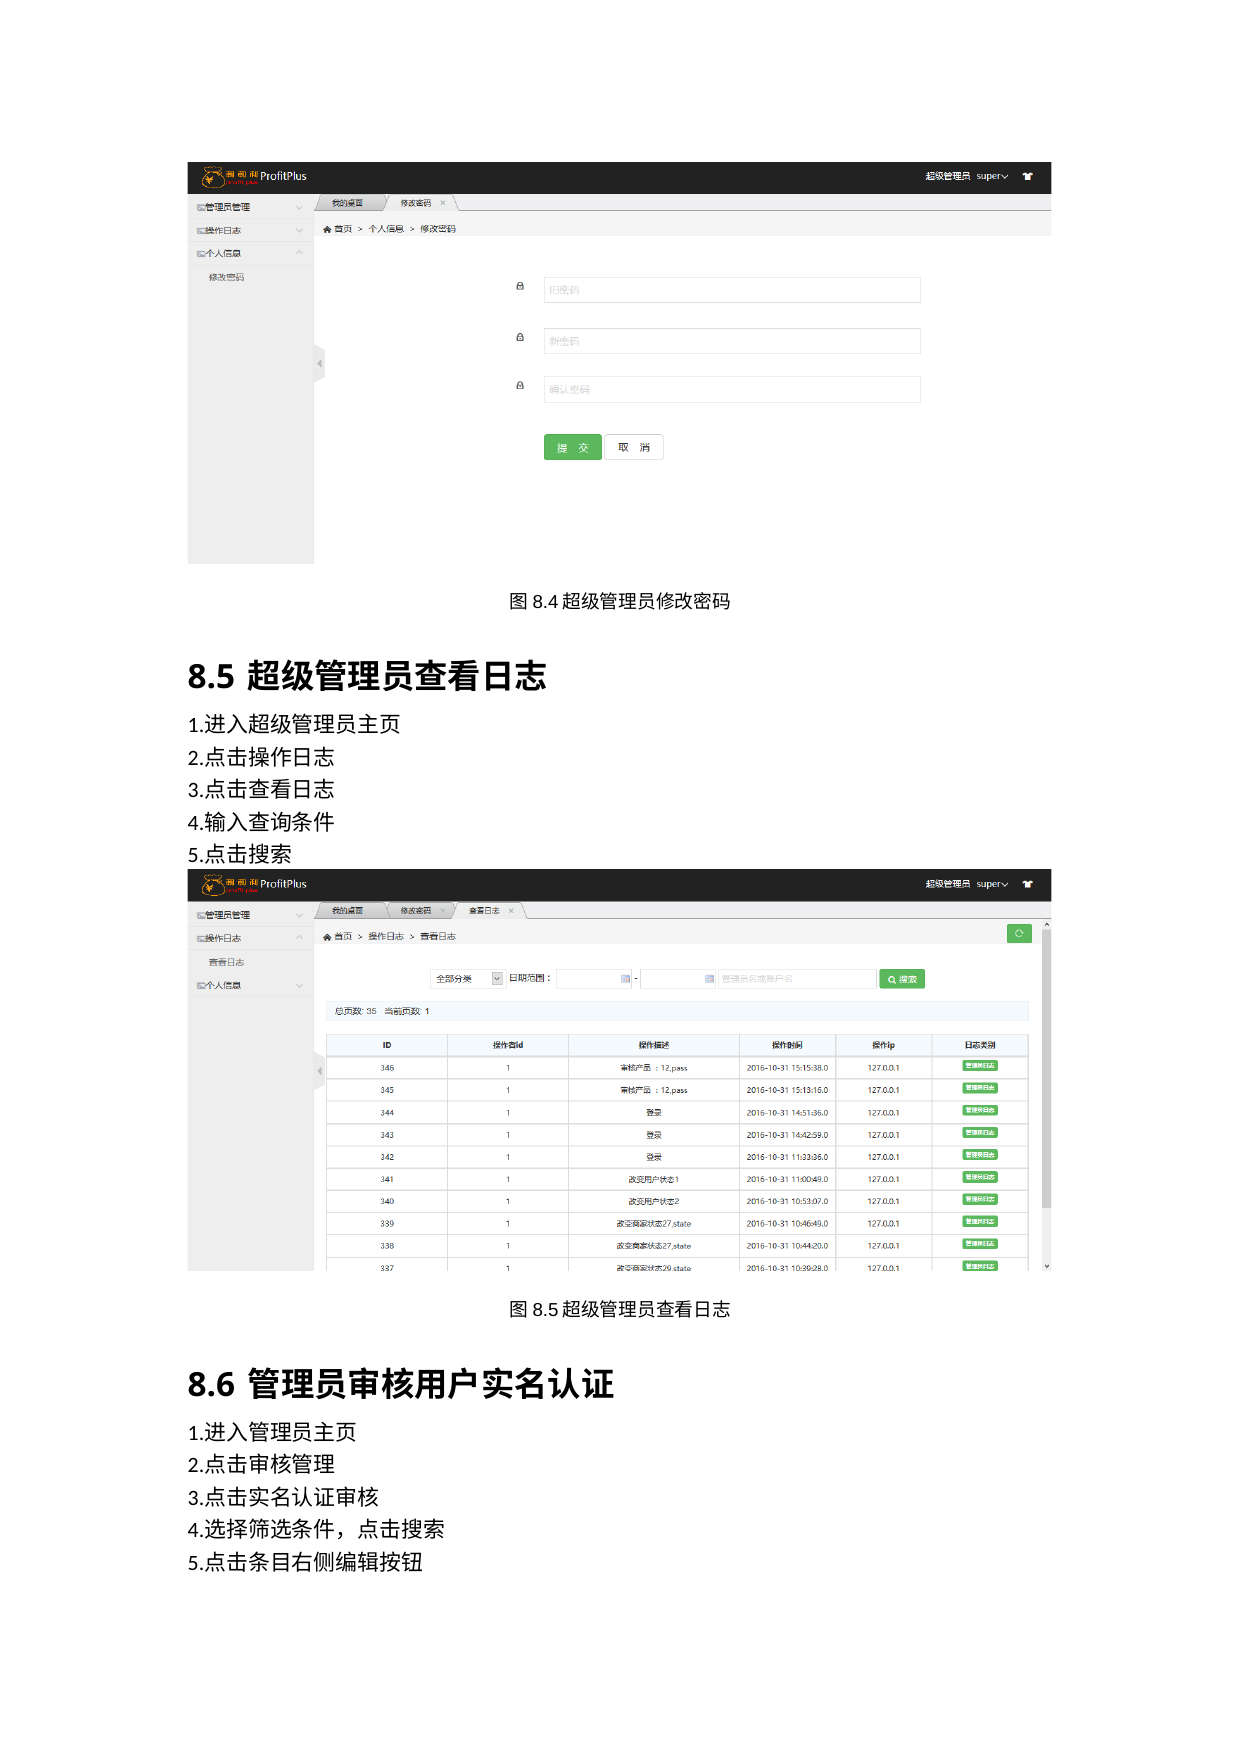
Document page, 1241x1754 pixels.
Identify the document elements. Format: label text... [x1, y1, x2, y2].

text 5.点击条目右侧编辑按钮 [187, 1544, 1053, 1577]
text 2.点击操作日志 [187, 739, 1053, 772]
text 4.输入查询条件 [187, 804, 1053, 837]
picture [187, 869, 1052, 1271]
text 1.进入超级管理员主页 [187, 707, 1053, 739]
text 5.点击搜索 [187, 837, 1053, 869]
text 1.进入管理员主页 [187, 1414, 1053, 1447]
text 3.点击实名认证审核 [187, 1479, 1053, 1512]
subtitle 管理员审核用户实名认证 [187, 1349, 1053, 1414]
picture [187, 162, 1052, 564]
text 4.选择筛选条件，点击搜索 [187, 1512, 1053, 1544]
text 2.点击审核管理 [187, 1447, 1053, 1479]
subtitle 超级管理员查看日志 [187, 642, 1053, 707]
text 图 8.5超级管理员查看日志 [187, 1292, 1053, 1324]
text 图 8.4超级管理员修改密码 [187, 584, 1053, 617]
text 3.点击查看日志 [187, 772, 1053, 804]
